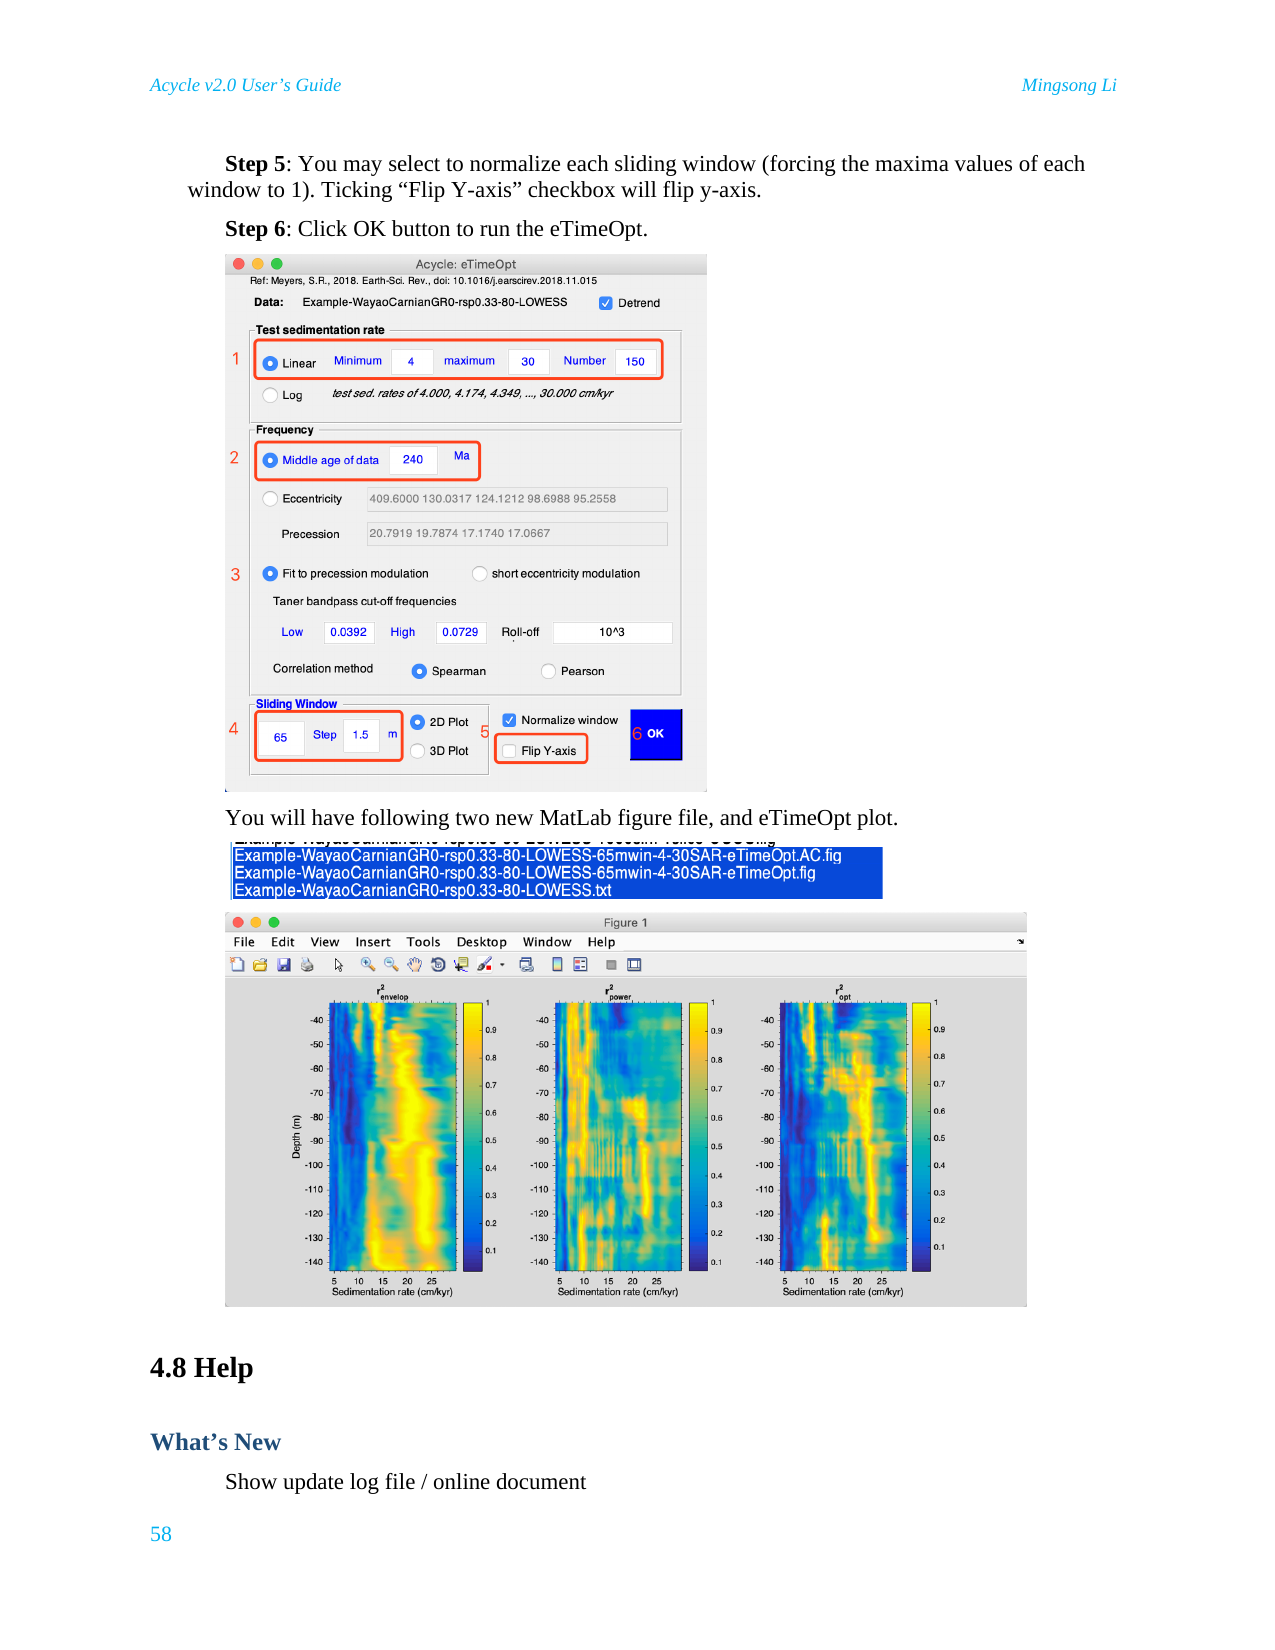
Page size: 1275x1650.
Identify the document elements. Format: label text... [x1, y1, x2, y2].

text Step 6: Click OK button to run the eTimeOpt. [187, 215, 1125, 242]
subtitle What’s New [150, 1427, 1125, 1455]
text Show update log file / online document [187, 1468, 1125, 1494]
text You will have following two new MatLab figure file, and eTimeOpt plot. [187, 804, 1125, 830]
picture [225, 842, 883, 900]
picture [225, 912, 1027, 1307]
picture [151, 81, 157, 89]
text Step 5: You may select to normalize each sliding window (forcing the maxima values of each window to 1). Ticking “Flip Y-axis” checkbox will flip y-axis. [187, 150, 1125, 203]
picture [225, 254, 707, 792]
subtitle 4.8 Help [150, 1350, 1125, 1383]
